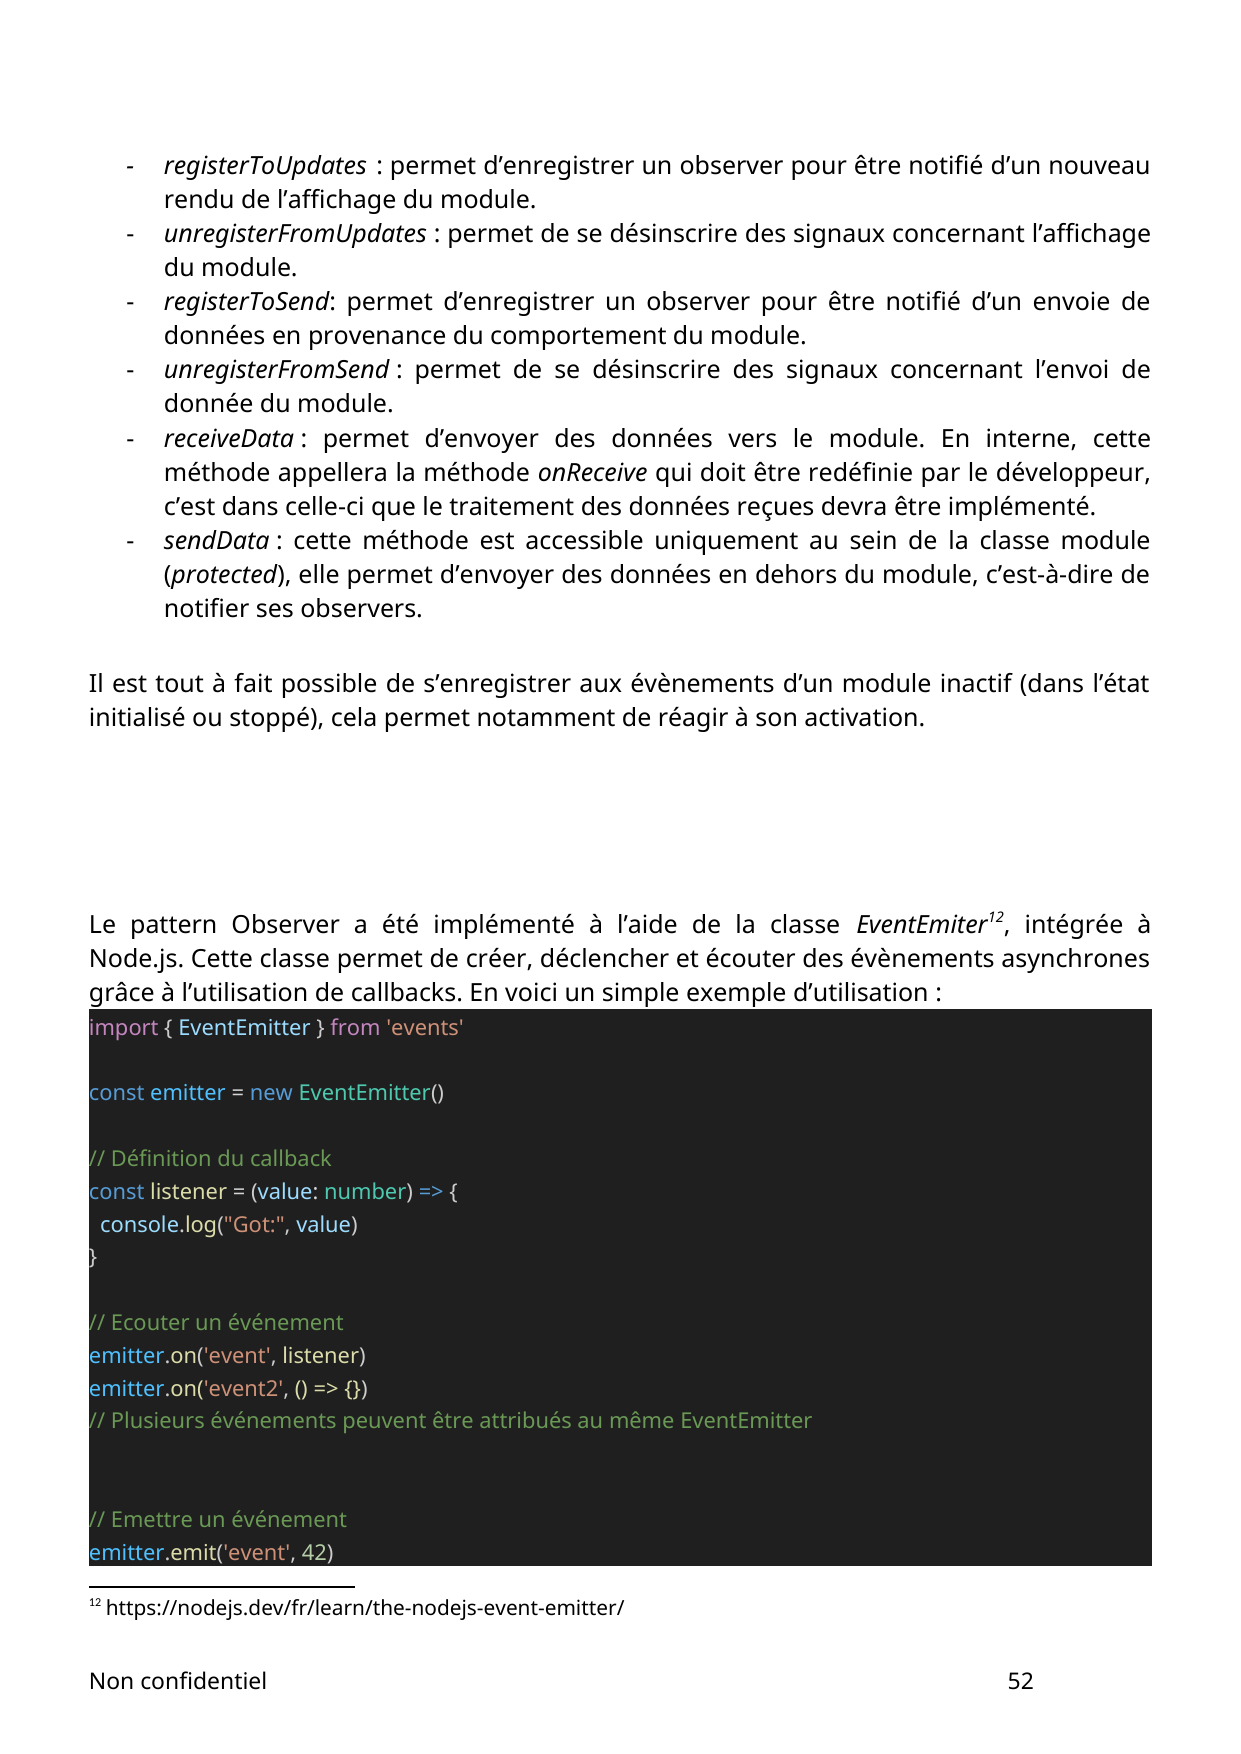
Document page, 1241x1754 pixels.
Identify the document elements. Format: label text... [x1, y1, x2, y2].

text // Emettre un événement [89, 1501, 1152, 1534]
text const emitter = new EventEmitter() [89, 1074, 1152, 1107]
list sendData : cette méthode est accessible uniquement au sein de la classe module (protected), elle permet d’envoyer des données en dehors du module, c’est-à-dire de notifier ses observers. [126, 522, 1152, 624]
text } [89, 1238, 1152, 1271]
text import { EventEmitter } from 'events' [89, 1009, 1152, 1041]
text const listener = (value: number) => { [89, 1173, 1152, 1206]
text // Ecouter un événement [89, 1304, 1152, 1337]
text // Définition du callback [89, 1140, 1152, 1173]
list registerToUpdates : permet d’enregistrer un observer pour être notifié d’un nouveau rendu de l’affichage du module. [126, 148, 1152, 216]
text Le pattern Observer a été implémenté à l’aide de la classe EventEmiter, intégrée à Node.js. Cette classe permet de créer, déclencher et écouter des évènements asynchrones grâce à l’utilisation de callbacks. En voici un simple exemple d’utilisation : [89, 906, 1152, 1009]
text Il est tout à fait possible de s’enregistrer aux évènements d’un module inactif (dans l’état initialisé ou stoppé), cela permet notamment de réagir à son activation. [89, 666, 1152, 734]
text emitter.on('event2', () => {}) [89, 1369, 1152, 1402]
list receiveData : permet d’envoyer des données vers le module. En interne, cette méthode appellera la méthode onReceive qui doit être redéfinie par le développeur, c’est dans celle-ci que le traitement des données reçues devra être implémenté. [126, 420, 1152, 522]
text emitter.emit('event', 42) [89, 1534, 1152, 1566]
text console.log("Got:", value) [89, 1206, 1152, 1238]
list registerToSend: permet d’enregistrer un observer pour être notifié d’un envoie de données en provenance du comportement du module. [126, 284, 1152, 352]
list unregisterFromUpdates : permet de se désinscrire des signaux concernant l’affichage du module. [126, 216, 1152, 284]
text emitter.on('event', listener) [89, 1337, 1152, 1369]
list unregisterFromSend : permet de se désinscrire des signaux concernant l’envoi de donnée du module. [126, 352, 1152, 420]
text // Plusieurs événements peuvent être attribués au même EventEmitter [89, 1402, 1152, 1435]
